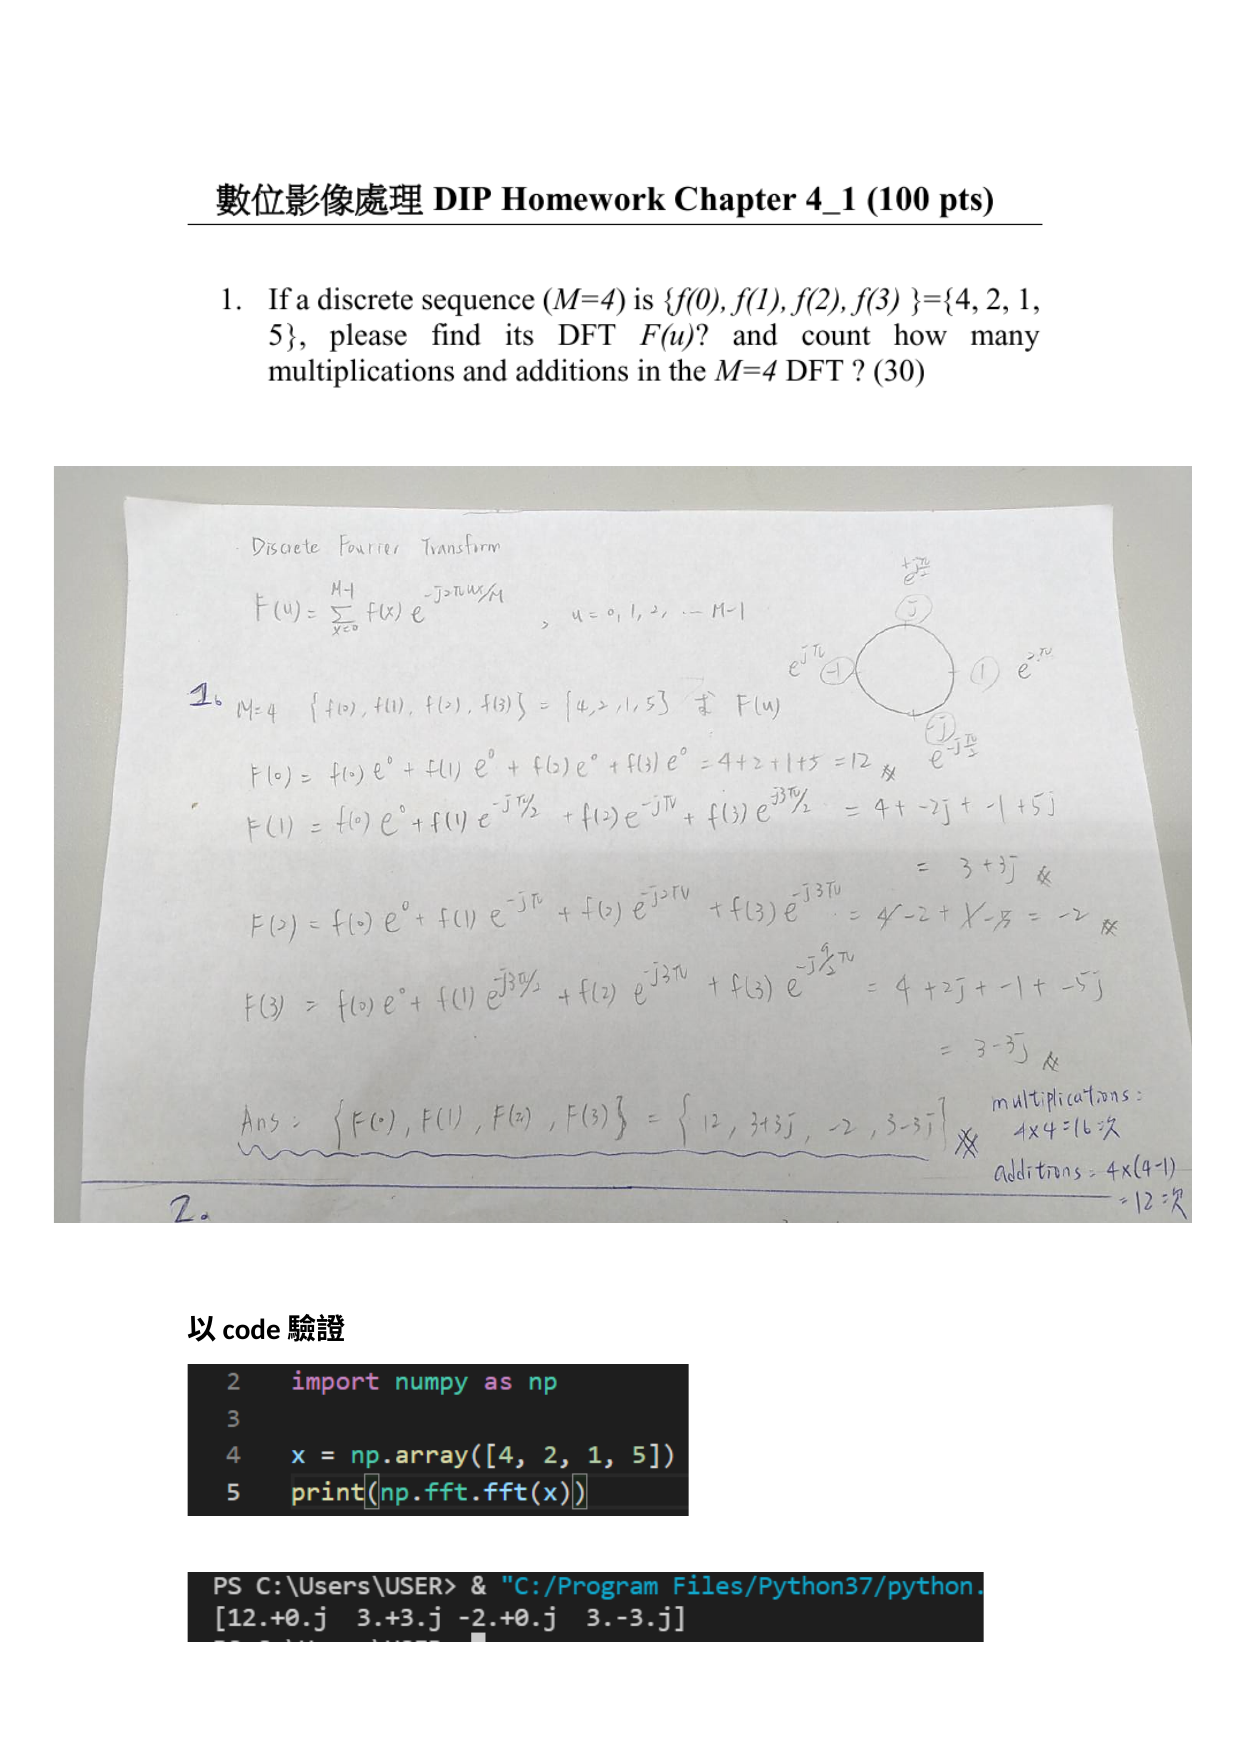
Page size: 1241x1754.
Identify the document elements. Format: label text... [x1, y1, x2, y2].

picture [187, 164, 1069, 398]
picture [55, 466, 1192, 1223]
picture [187, 1572, 984, 1642]
text 以code 驗證 [187, 1289, 1053, 1364]
picture [187, 1364, 689, 1516]
